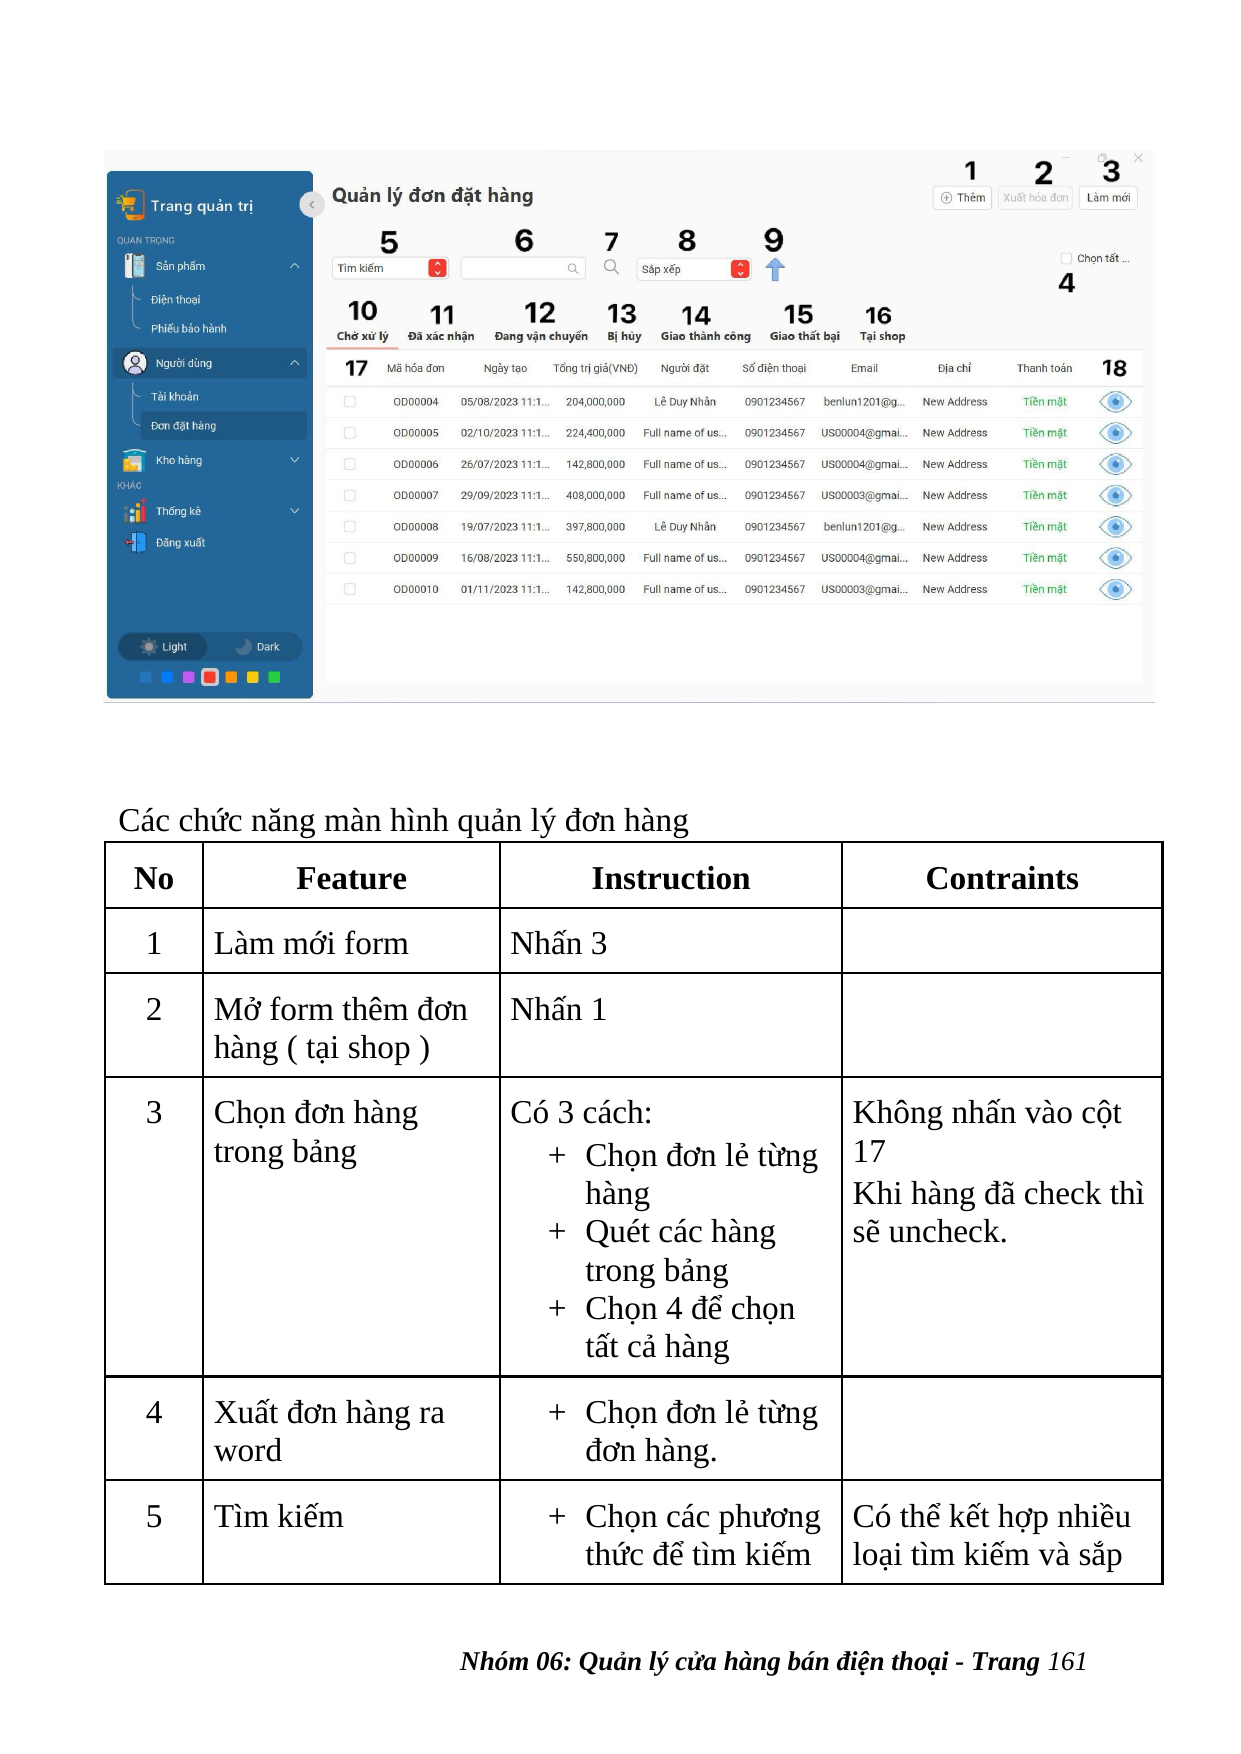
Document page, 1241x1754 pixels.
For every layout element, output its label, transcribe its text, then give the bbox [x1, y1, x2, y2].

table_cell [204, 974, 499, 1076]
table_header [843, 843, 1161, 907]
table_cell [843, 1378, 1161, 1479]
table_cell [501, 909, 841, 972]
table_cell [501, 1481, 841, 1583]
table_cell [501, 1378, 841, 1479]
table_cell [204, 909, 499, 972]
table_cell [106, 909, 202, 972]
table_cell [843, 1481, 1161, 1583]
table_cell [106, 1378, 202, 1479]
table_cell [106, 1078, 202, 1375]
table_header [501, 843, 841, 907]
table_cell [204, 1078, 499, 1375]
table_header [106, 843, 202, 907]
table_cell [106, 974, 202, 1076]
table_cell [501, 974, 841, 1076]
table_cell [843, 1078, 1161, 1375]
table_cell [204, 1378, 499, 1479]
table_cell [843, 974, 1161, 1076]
picture [103, 150, 1155, 703]
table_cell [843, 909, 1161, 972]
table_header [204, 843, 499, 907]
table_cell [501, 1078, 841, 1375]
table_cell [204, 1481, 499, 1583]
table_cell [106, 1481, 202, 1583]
text Các chức năng màn hình quản lý đơn hàng [118, 800, 1090, 838]
